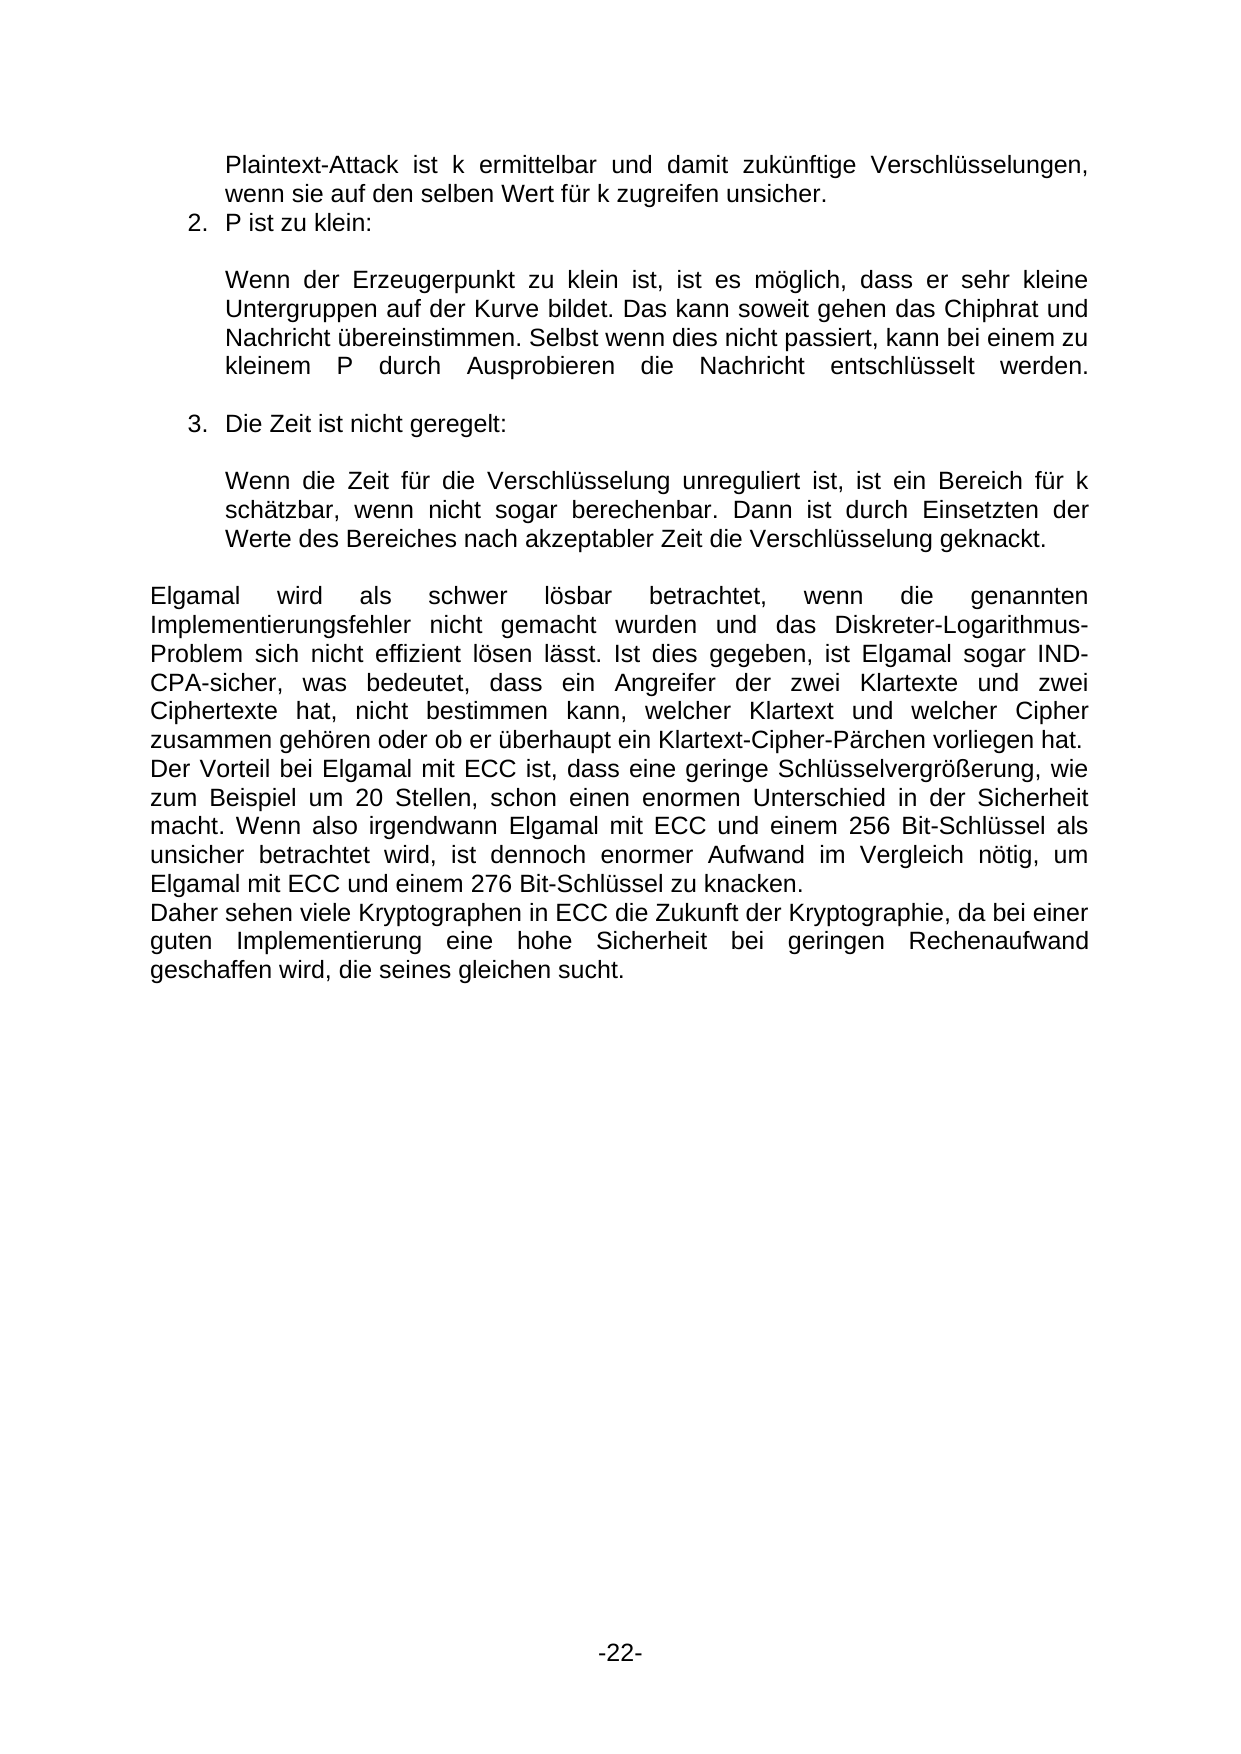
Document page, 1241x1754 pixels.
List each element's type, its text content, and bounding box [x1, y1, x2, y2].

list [187, 150, 1090, 207]
text Wenn die Zeit für die Verschlüsselung unreguliert ist, ist ein Bereich für k schätzbar, wenn nicht sogar berechenbar. Dann ist durch Einsetzten der Werte des Bereiches nach akzeptabler Zeit die Verschlüsselung geknackt. [225, 437, 1090, 552]
list P ist zu klein: [187, 207, 1090, 236]
text Daher sehen viele Kryptographen in ECC die Zukunft der Kryptographie, da bei einer guten Implementierung eine hohe Sicherheit bei geringen Rechenaufwand geschaffen wird, die seines gleichen sucht. [150, 897, 1090, 984]
text Der Vorteil bei Elgamal mit ECC ist, dass eine geringe Schlüsselvergrößerung, wie zum Beispiel um 20 Stellen, schon einen enormen Unterschied in der Sicherheit macht. Wenn also irgendwann Elgamal mit ECC und einem 256 Bit-Schlüssel als unsicher betrachtet wird, ist dennoch enormer Aufwand im Vergleich nötig, um Elgamal mit ECC und einem 276 Bit-Schlüssel zu knacken. [150, 754, 1090, 897]
text Wenn der Erzeugerpunkt zu klein ist, ist es möglich, dass er sehr kleine Untergruppen auf der Kurve bildet. Das kann soweit gehen das Chiphrat und Nachricht übereinstimmen. Selbst wenn dies nicht passiert, kann bei einem zu kleinem P durch Ausprobieren die Nachricht entschlüsselt werden. [225, 236, 1090, 409]
list Die Zeit ist nicht geregelt: [187, 409, 1090, 437]
text Elgamal wird als schwer lösbar betrachtet, wenn die genannten Implementierungsfehler nicht gemacht wurden und das Diskreter-Logarithmus- Problem sich nicht effizient lösen lässt. Ist dies gegeben, ist Elgamal sogar IND-CPA-sicher, was bedeutet, dass ein Angreifer der zwei Klartexte und zwei Ciphertexte hat, nicht bestimmen kann, welcher Klartext und welcher Cipher zusammen gehören oder ob er überhaupt ein Klartext-Cipher-Pärchen vorliegen hat. [150, 581, 1090, 754]
